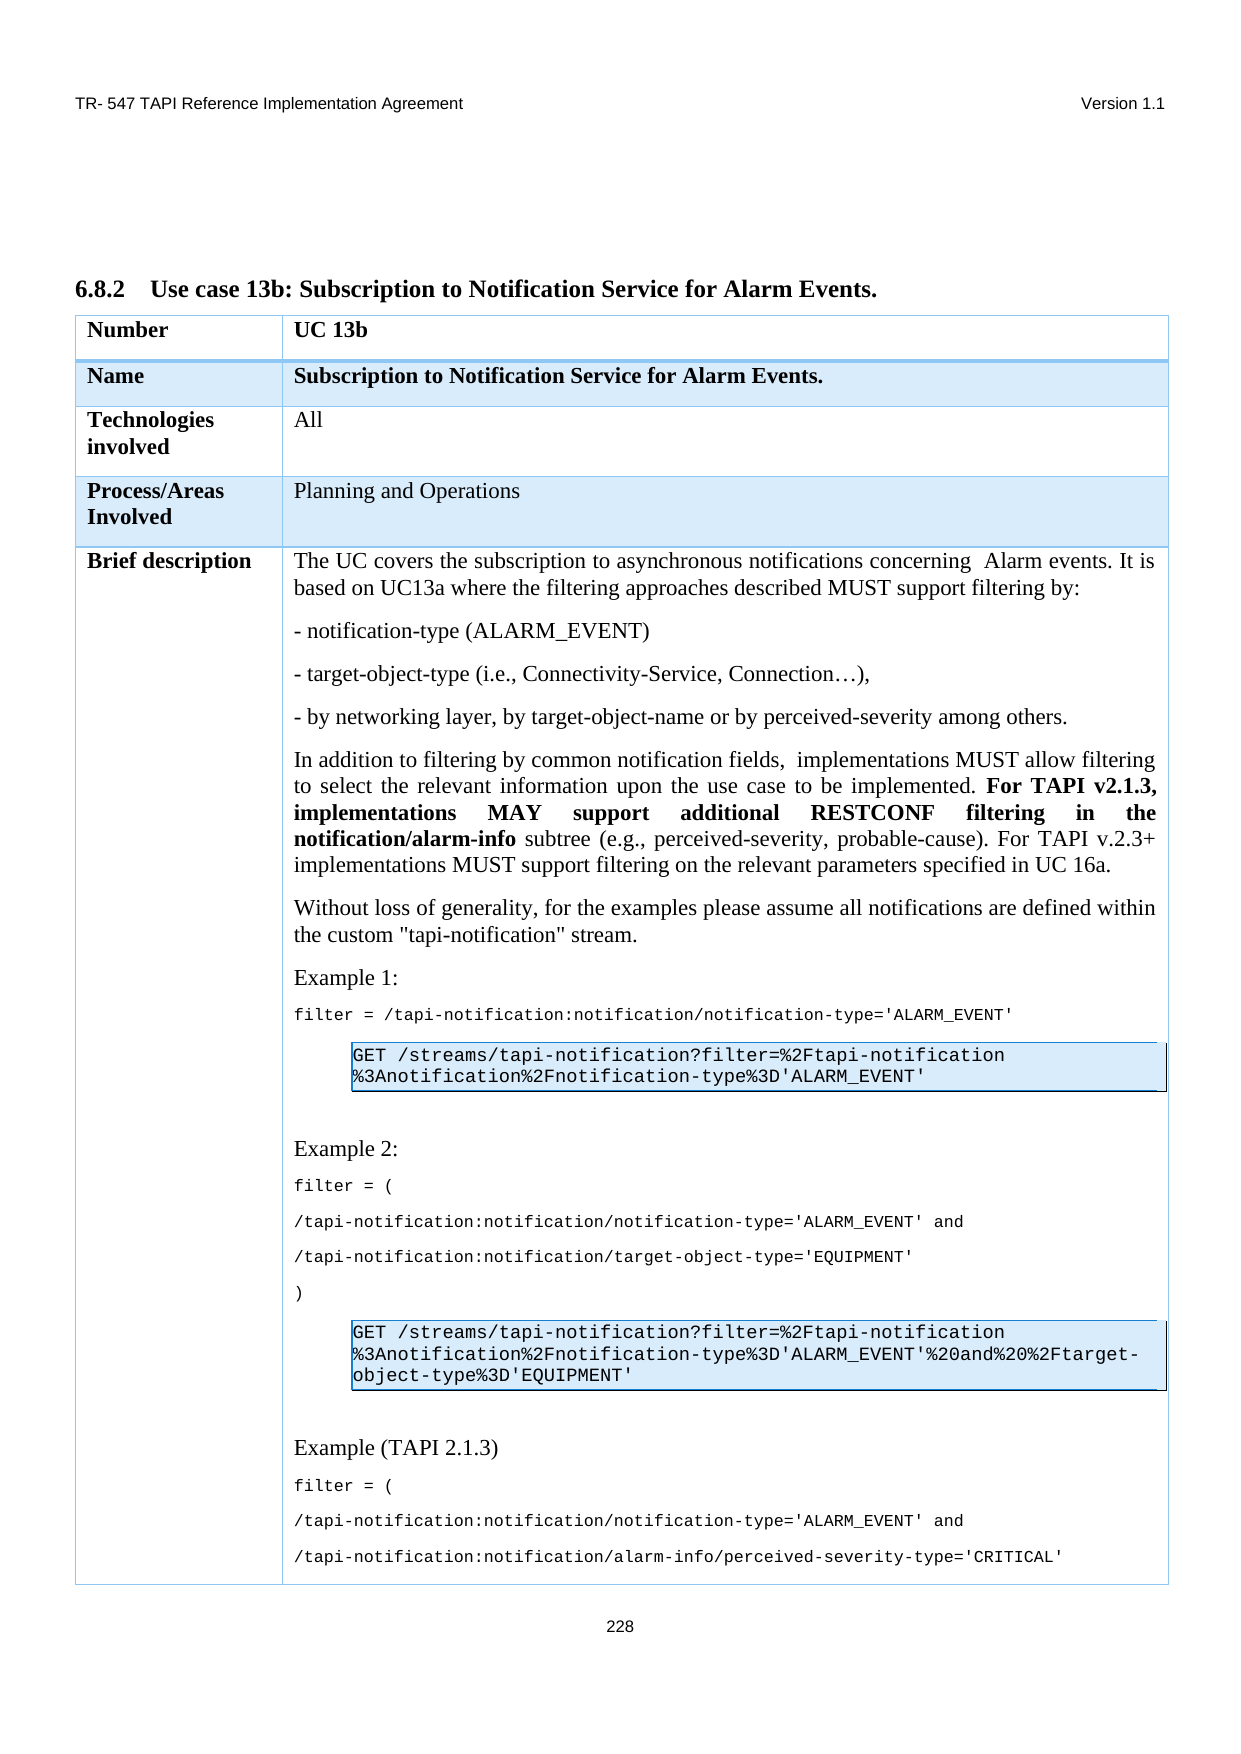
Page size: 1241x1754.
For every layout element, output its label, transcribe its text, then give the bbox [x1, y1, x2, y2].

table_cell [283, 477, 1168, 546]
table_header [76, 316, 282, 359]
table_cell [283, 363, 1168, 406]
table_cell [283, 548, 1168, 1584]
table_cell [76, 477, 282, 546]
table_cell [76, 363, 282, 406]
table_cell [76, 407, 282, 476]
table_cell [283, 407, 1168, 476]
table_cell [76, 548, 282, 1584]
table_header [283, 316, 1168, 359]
subtitle Use case 13b: Subscription to Notification Service for Alarm Events. [75, 274, 1165, 303]
